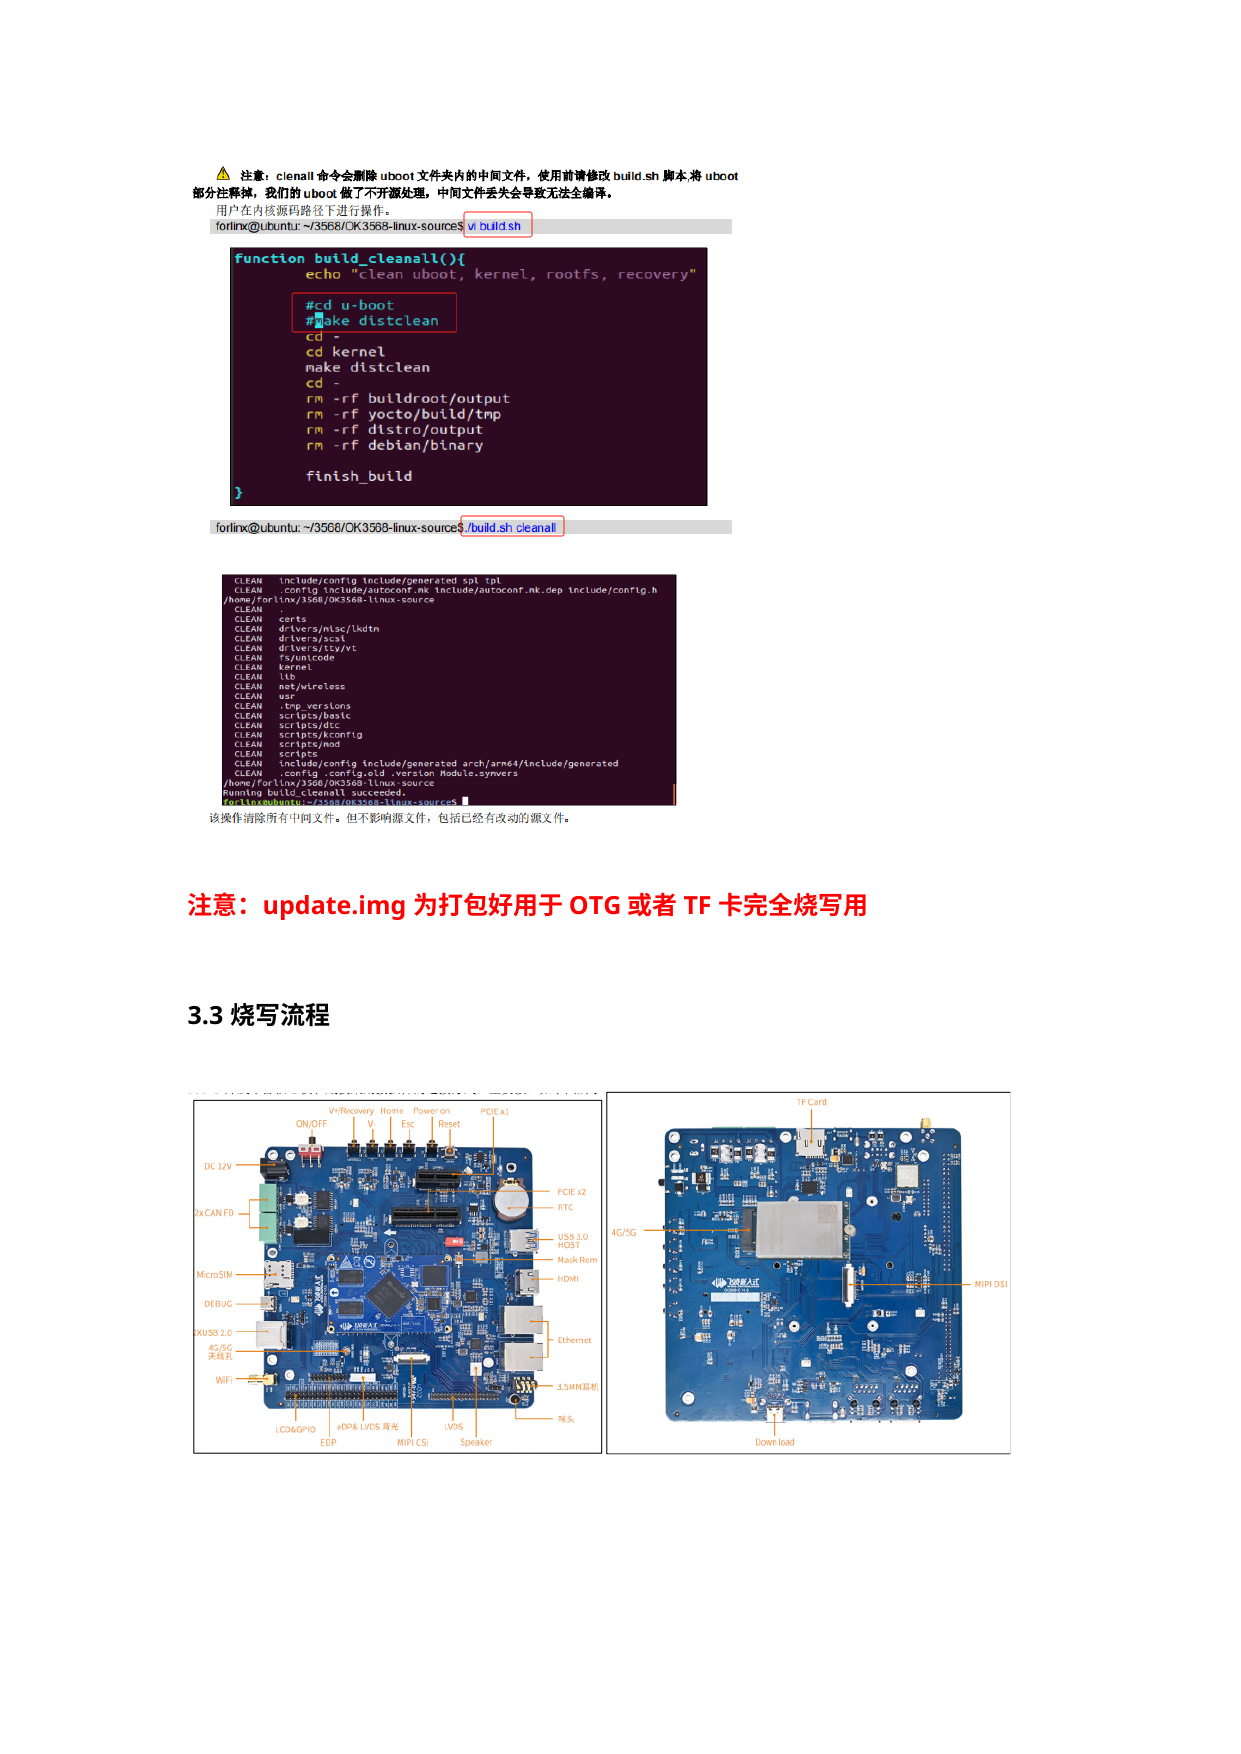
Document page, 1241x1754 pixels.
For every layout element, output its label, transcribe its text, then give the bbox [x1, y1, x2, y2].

picture [187, 565, 681, 828]
text 注意：update.img 为打包好用于 OTG 或者 TF 卡完全烧写用 [187, 871, 1053, 936]
picture [187, 1091, 1011, 1455]
picture [187, 162, 756, 545]
subtitle 3.3 烧写流程 [187, 981, 1053, 1046]
